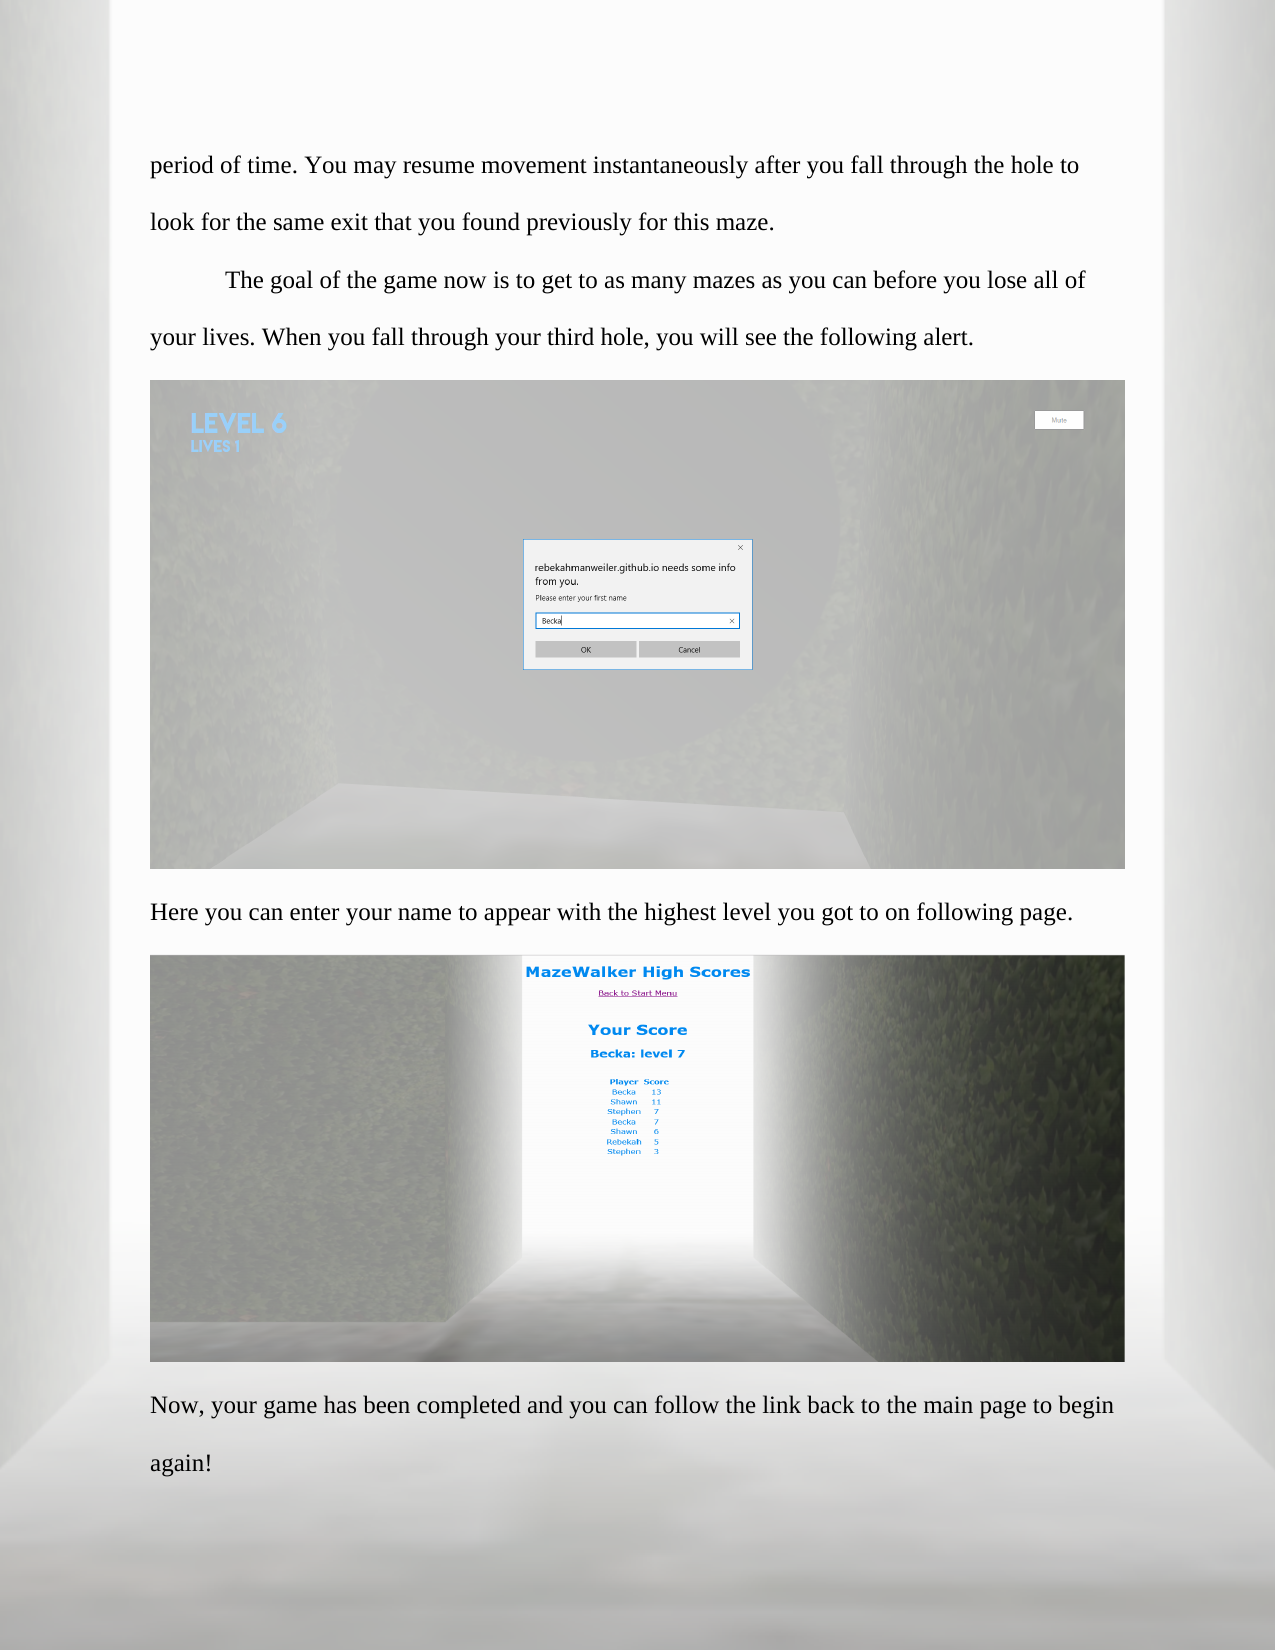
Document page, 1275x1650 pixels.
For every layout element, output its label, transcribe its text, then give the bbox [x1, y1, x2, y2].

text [150, 150, 1125, 236]
picture [0, 0, 1275, 1650]
text Here you can enter your name to appear with the highest level you got to on following page. [150, 897, 1125, 954]
text Now, your game has been completed and you can follow the link back to the main page to begin again! [150, 1390, 1125, 1476]
text The goal of the game now is to get to as many mazes as you can before you lose all of your lives. When you fall through your third hole, you will see the following alert. [150, 265, 1125, 351]
